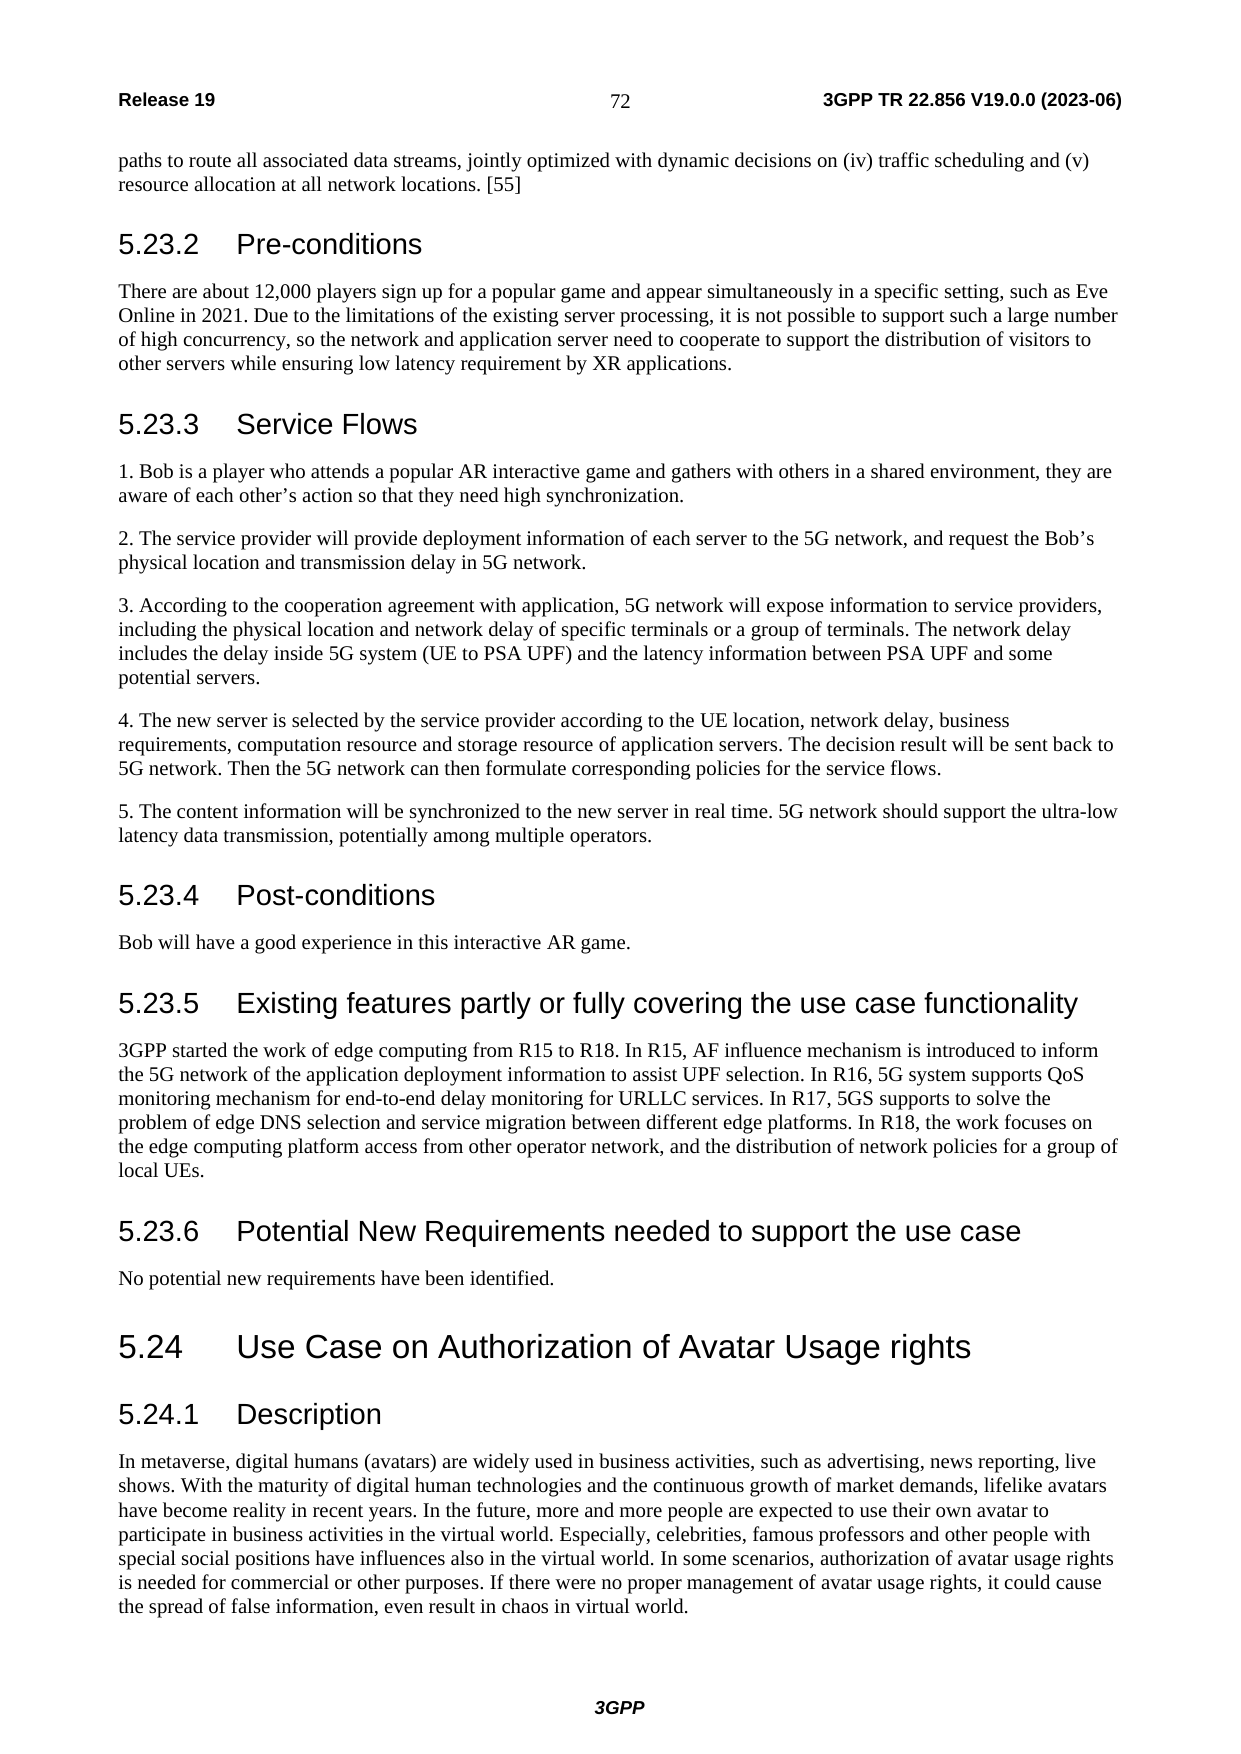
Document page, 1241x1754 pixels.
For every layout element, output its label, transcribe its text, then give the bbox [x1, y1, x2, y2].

subtitle 5.23.6 Potential New Requirements needed to support the use case [118, 1213, 1122, 1247]
subtitle 5.23.2 Pre-conditions [118, 227, 1122, 260]
subtitle 5.23.4 Post-conditions [118, 878, 1122, 912]
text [118, 147, 1122, 196]
subtitle 5.24 Use Case on Authorization of Avatar Usage rights [118, 1327, 1122, 1366]
text 1. Bob is a player who attends a popular AR interactive game and gathers with others in a shared environment, they are aware of each other’s action so that they need high synchronization. [118, 459, 1122, 507]
text 3. According to the cooperation agreement with application, 5G network will expose information to service providers, including the physical location and network delay of specific terminals or a group of terminals. The network delay includes the delay inside 5G system (UE to PSA UPF) and the latency information between PSA UPF and some potential servers. [118, 593, 1122, 689]
text Bob will have a good experience in this interactive AR game. [118, 930, 1122, 954]
text 4. The new server is selected by the service provider according to the UE location, network delay, business requirements, computation resource and storage resource of application servers. The decision result will be sent back to 5G network. Then the 5G network can then formulate corresponding policies for the service flows. [118, 708, 1122, 780]
text No potential new requirements have been identified. [118, 1266, 1122, 1290]
subtitle 5.23.3 Service Flows [118, 407, 1122, 440]
text 2. The service provider will provide deployment information of each server to the 5G network, and request the Bob’s physical location and transmission delay in 5G network. [118, 526, 1122, 574]
subtitle 5.23.5 Existing features partly or fully covering the use case functionality [118, 986, 1122, 1019]
subtitle 5.24.1 Description [118, 1397, 1122, 1431]
text There are about 12,000 players sign up for a popular game and appear simultaneously in a specific setting, such as Eve Online in 2021. Due to the limitations of the existing server processing, it is not possible to support such a large number of high concurrency, so the network and application server need to cooperate to support the distribution of visitors to other servers while ensuring low latency requirement by XR applications. [118, 279, 1122, 375]
text 5. The content information will be synchronized to the new server in real time. 5G network should support the ultra-low latency data transmission, potentially among multiple operators. [118, 799, 1122, 847]
text In metaverse, digital humans (avatars) are widely used in business activities, such as advertising, news reporting, live shows. With the maturity of digital human technologies and the continuous growth of market demands, lifelike avatars have become reality in recent years. In the future, more and more people are expected to use their own avatar to participate in business activities in the virtual world. Especially, celebrities, famous professors and other people with special social positions have influences also in the virtual world. In some scenarios, authorization of avatar usage rights is needed for commercial or other purposes. If there were no proper management of avatar usage rights, it could cause the spread of false information, even result in chaos in virtual world. [118, 1449, 1122, 1618]
text 3GPP started the work of edge computing from R15 to R18. In R15, AF influence mechanism is introduced to inform the 5G network of the application deployment information to assist UPF selection. In R16, 5G system supports QoS monitoring mechanism for end-to-end delay monitoring for URLLC services. In R17, 5GS supports to solve the problem of edge DNS selection and service migration between different edge platforms. In R18, the work focuses on the edge computing platform access from other operator network, and the distribution of network policies for a group of local UEs. [118, 1038, 1122, 1182]
